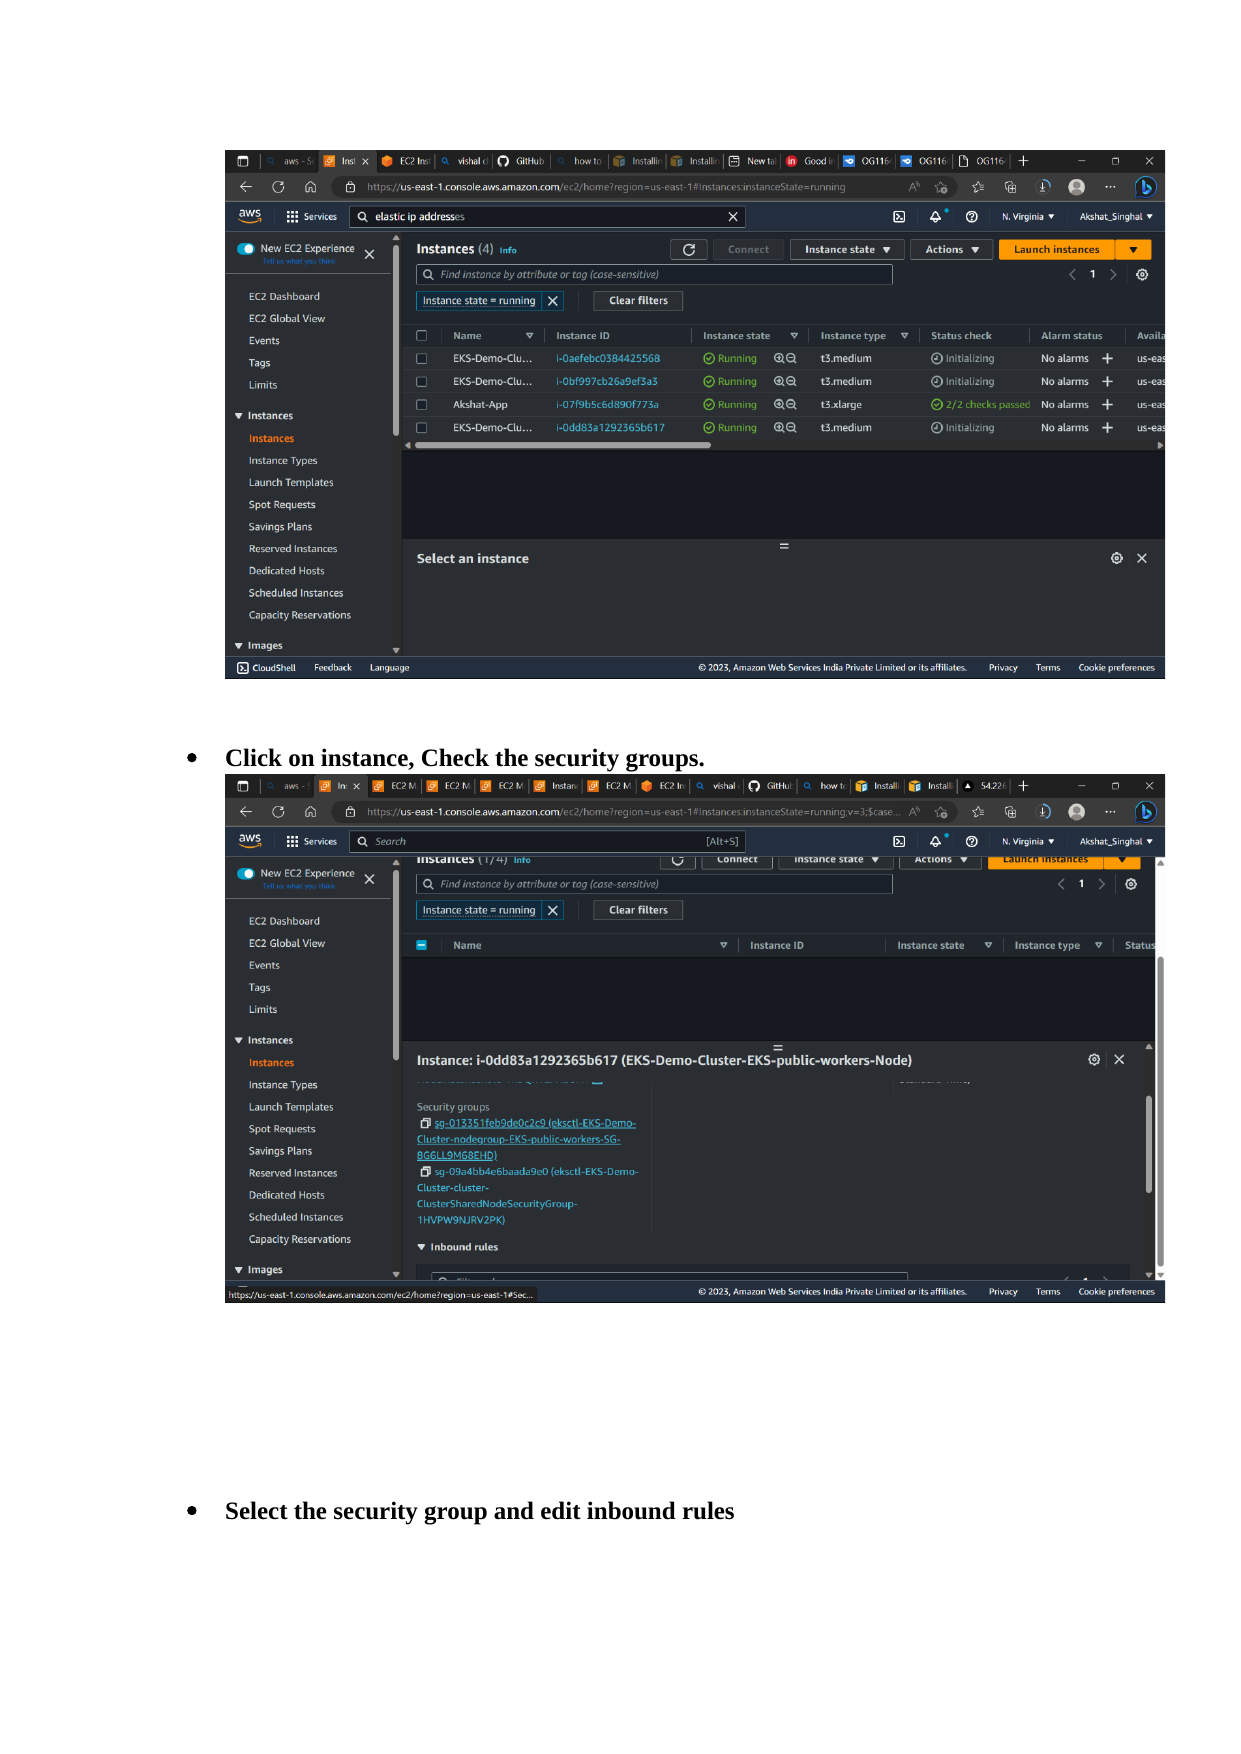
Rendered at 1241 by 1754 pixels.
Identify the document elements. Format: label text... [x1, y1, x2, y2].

picture [225, 150, 1166, 679]
list Click on instance, Check the security groups. [187, 743, 1090, 772]
list Select the security group and edit inbound rules [187, 1496, 1090, 1525]
picture [225, 774, 1166, 1303]
